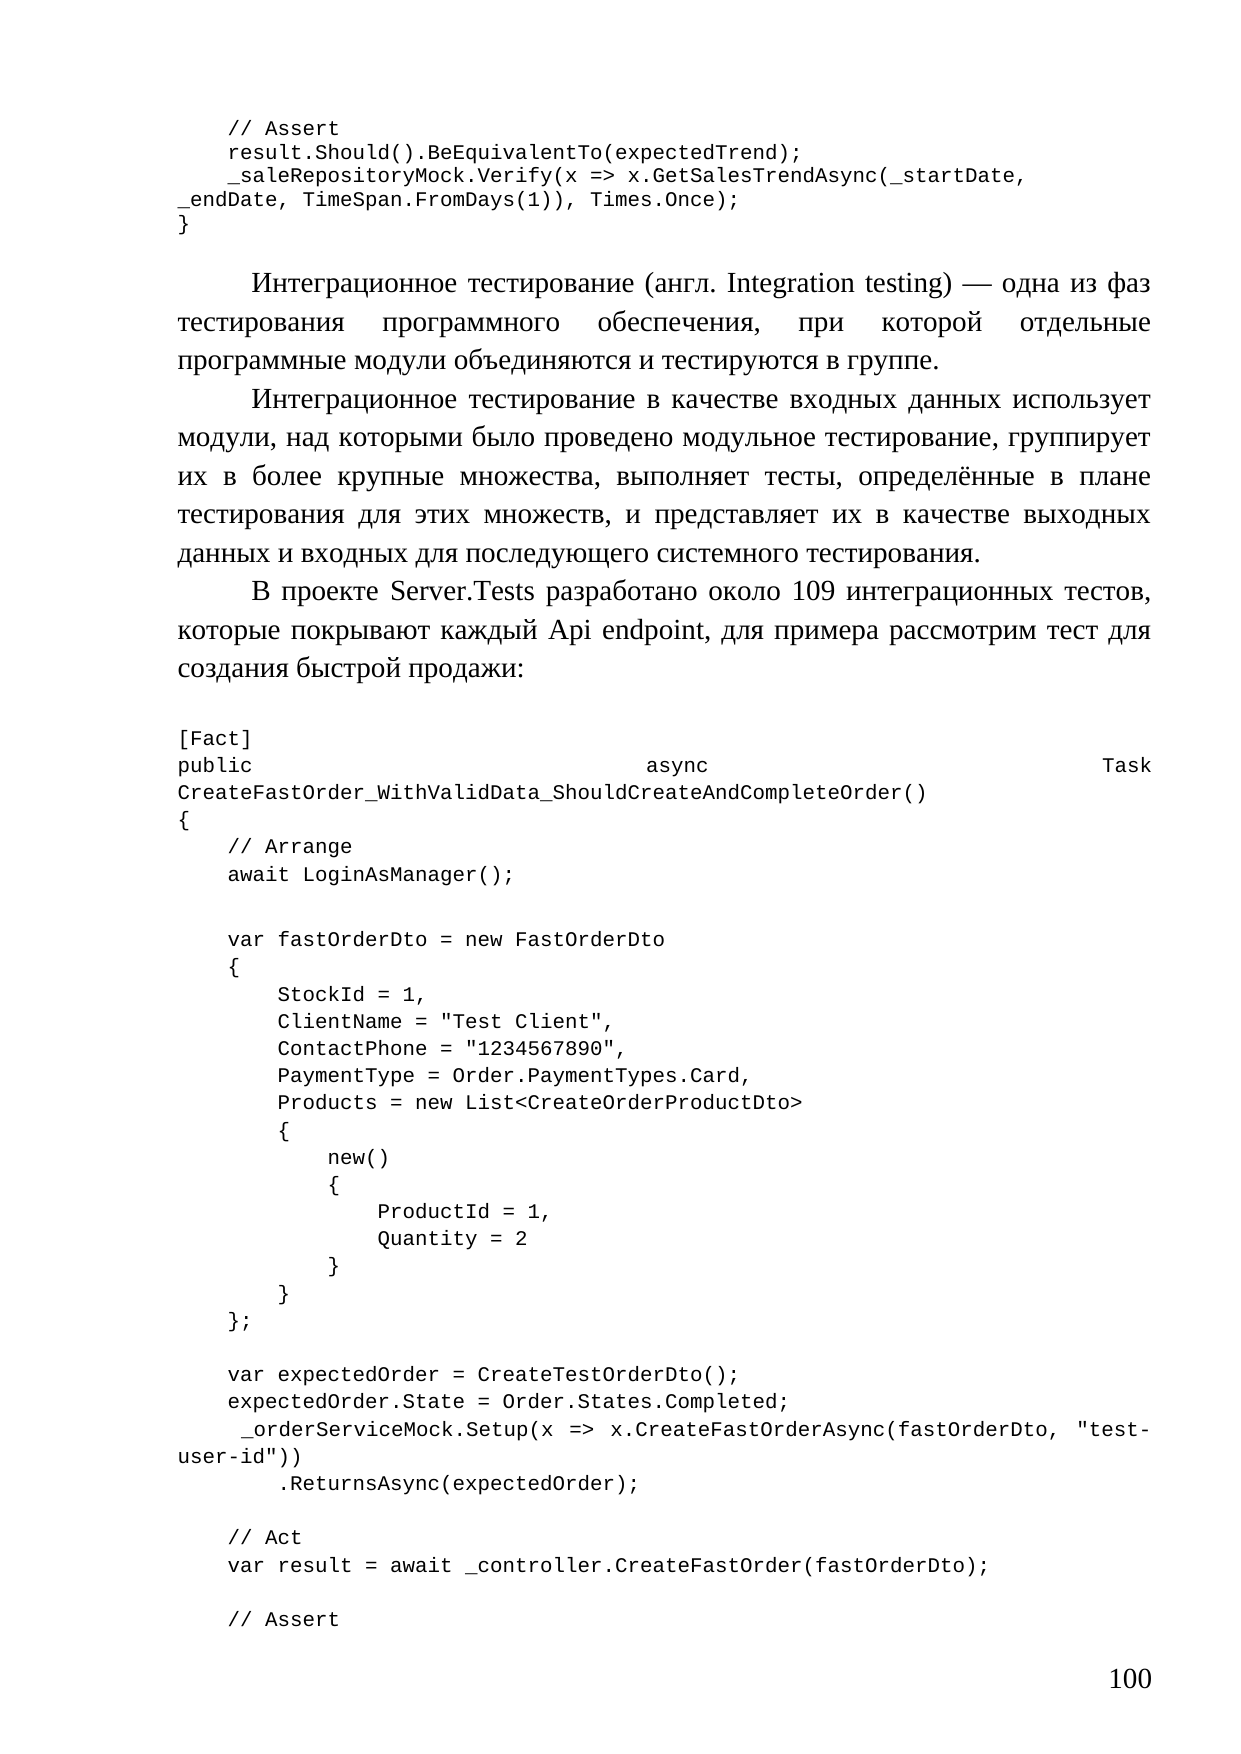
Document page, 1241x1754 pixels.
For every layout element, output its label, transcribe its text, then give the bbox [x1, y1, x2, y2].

text // Assert [177, 1609, 1152, 1633]
text [Fact] [177, 728, 1152, 751]
text Интеграционное тестирование в качестве входных данных использует модули, над которыми было проведено модульное тестирование, группирует их в более крупные множества, выполняет тесты, определённые в плане тестирования для этих множеств, и представляет их в качестве выходных данных и входных для последующего системного тестирования. [177, 381, 1152, 568]
text { [177, 809, 1152, 833]
text Products = new List<CreateOrderProductDto> [177, 1092, 1152, 1116]
text await LoginAsManager(); [177, 863, 1152, 887]
text PaymentType = Order.PaymentTypes.Card, [177, 1065, 1152, 1089]
text .ReturnsAsync(expectedOrder); [177, 1473, 1152, 1497]
text ContactPhone = "1234567890", [177, 1038, 1152, 1062]
text } [177, 1283, 1152, 1306]
text } [177, 1256, 1152, 1279]
text // Arrange [177, 836, 1152, 860]
text new() [177, 1147, 1152, 1170]
text var fastOrderDto = new FastOrderDto [177, 929, 1152, 953]
text { [177, 956, 1152, 980]
text } [177, 213, 1152, 236]
text var expectedOrder = CreateTestOrderDto(); [177, 1364, 1152, 1388]
text _orderServiceMock.Setup(x => x.CreateFastOrderAsync(fastOrderDto, "test-user-id")) [177, 1419, 1152, 1469]
text var result = await _controller.CreateFastOrder(fastOrderDto); [177, 1554, 1152, 1578]
text result.Should().BeEquivalentTo(expectedTrend); [177, 142, 1152, 165]
text // Assert [177, 118, 1152, 142]
text public async Task CreateFastOrder_WithValidData_ShouldCreateAndCompleteOrder() [177, 755, 1152, 806]
text StockId = 1, [177, 984, 1152, 1007]
text ProductId = 1, [177, 1201, 1152, 1225]
text expectedOrder.State = Order.States.Completed; [177, 1391, 1152, 1415]
text Интеграционное тестирование (англ. Integration testing) — одна из фаз тестирования программного обеспечения, при которой отдельные программные модули объединяются и тестируются в группе. [177, 265, 1152, 376]
text }; [177, 1310, 1152, 1333]
text { [177, 1174, 1152, 1198]
text ClientName = "Test Client", [177, 1011, 1152, 1034]
text // Act [177, 1527, 1152, 1551]
text _saleRepositoryMock.Verify(x => x.GetSalesTrendAsync(_startDate, _endDate, TimeSpan.FromDays(1)), Times.Once); [177, 165, 1152, 213]
text { [177, 1119, 1152, 1143]
text Quantity = 2 [177, 1228, 1152, 1252]
text В проекте Server.Tests разработано около 109 интеграционных тестов, которые покрывают каждый Api endpoint, для примера рассмотрим тест для создания быстрой продажи: [177, 573, 1152, 684]
